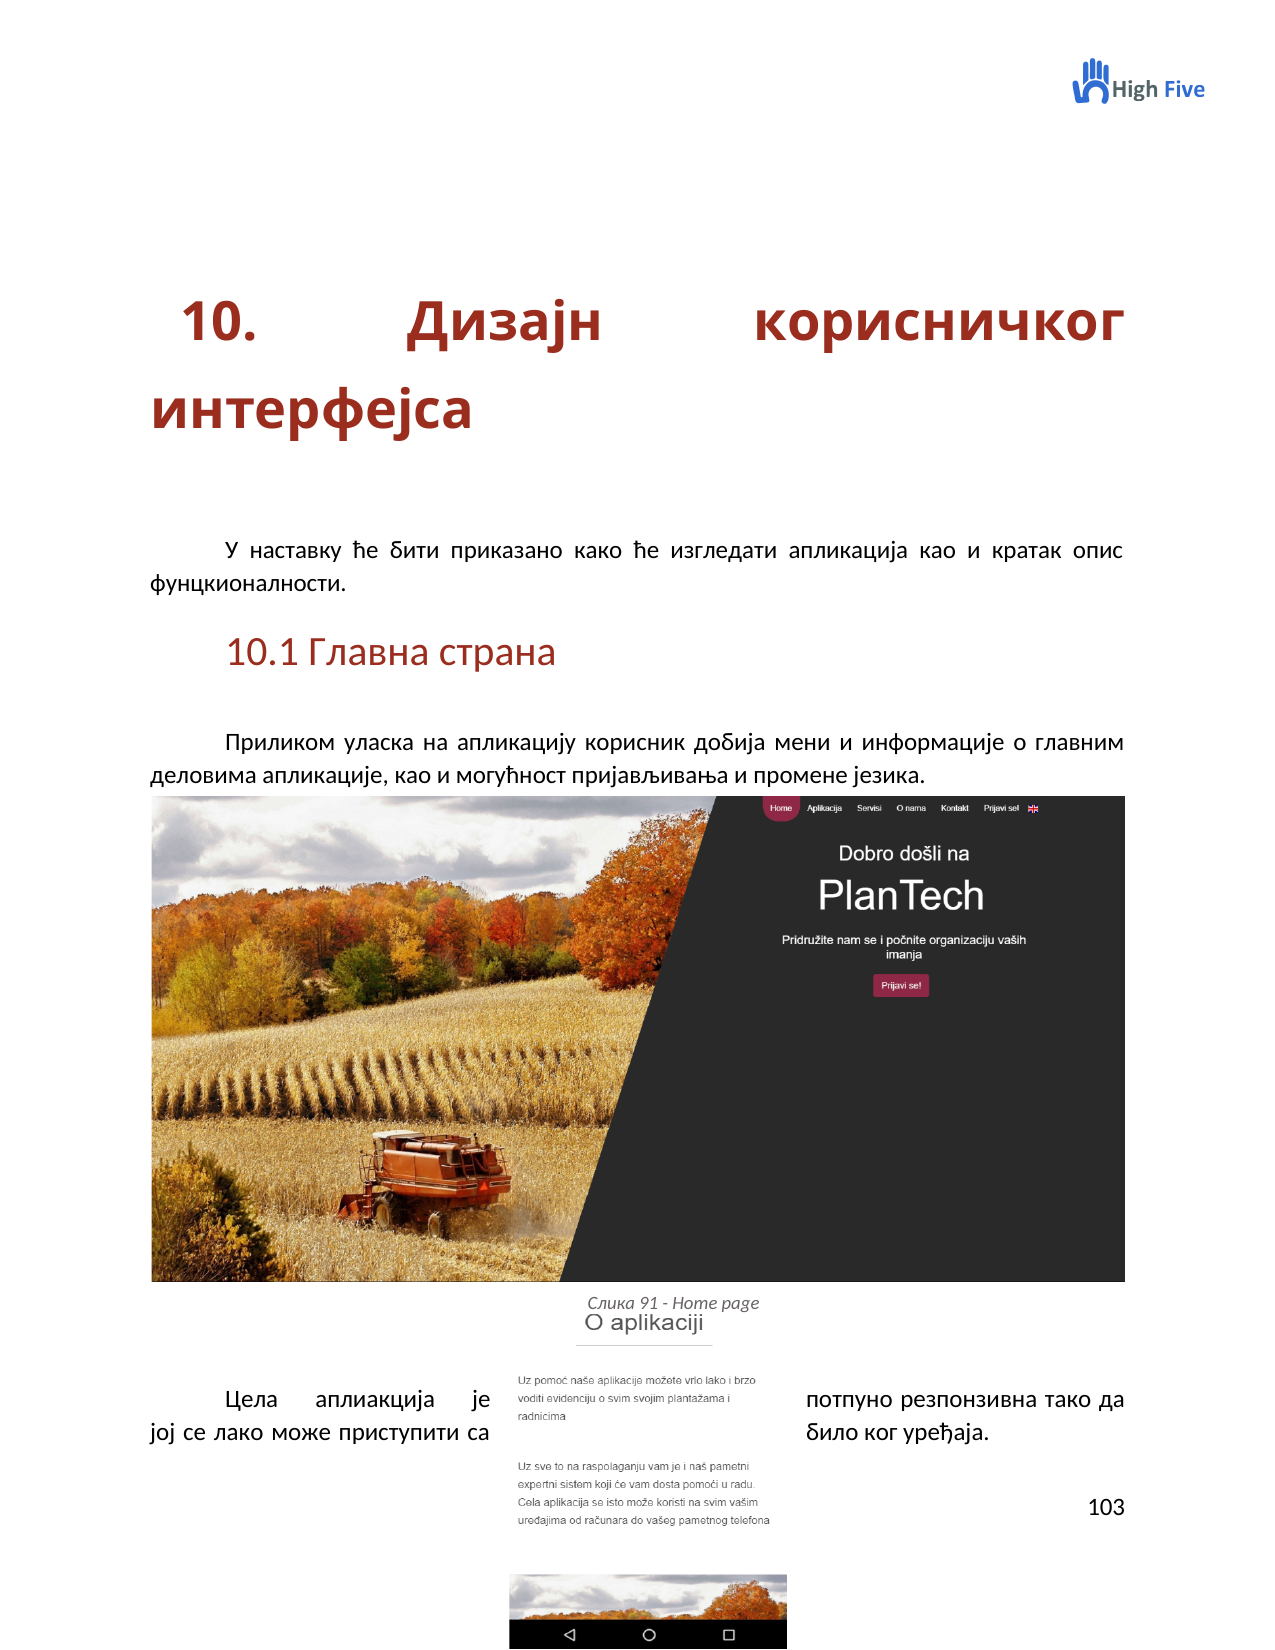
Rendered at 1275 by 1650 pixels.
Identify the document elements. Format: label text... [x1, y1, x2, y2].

text Цела аплиакција је потпуно резпонзивна тако да јој се лако може приступити са било ког уређаја. [787, 1383, 1125, 1446]
subtitle 10.1 Главна страна [150, 625, 1125, 676]
picture [1069, 53, 1223, 110]
subtitle 10. Дизајн корисничког интерфејса [150, 282, 1125, 445]
picture [508, 1315, 787, 1648]
text Приликом уласка на апликацију корисник добија мени и информације о главним деловима апликације, као и могућност пријављивања и промене језика. [150, 726, 1125, 789]
text Цела аплиакција је потпуно резпонзивна тако да јој се лако може приступити са било ког уређаја. [150, 1383, 508, 1446]
picture [151, 796, 1125, 1291]
text У наставку ће бити приказанo како ће изгледати апликација као и кратак опис фунцкионалности. [150, 534, 1125, 597]
